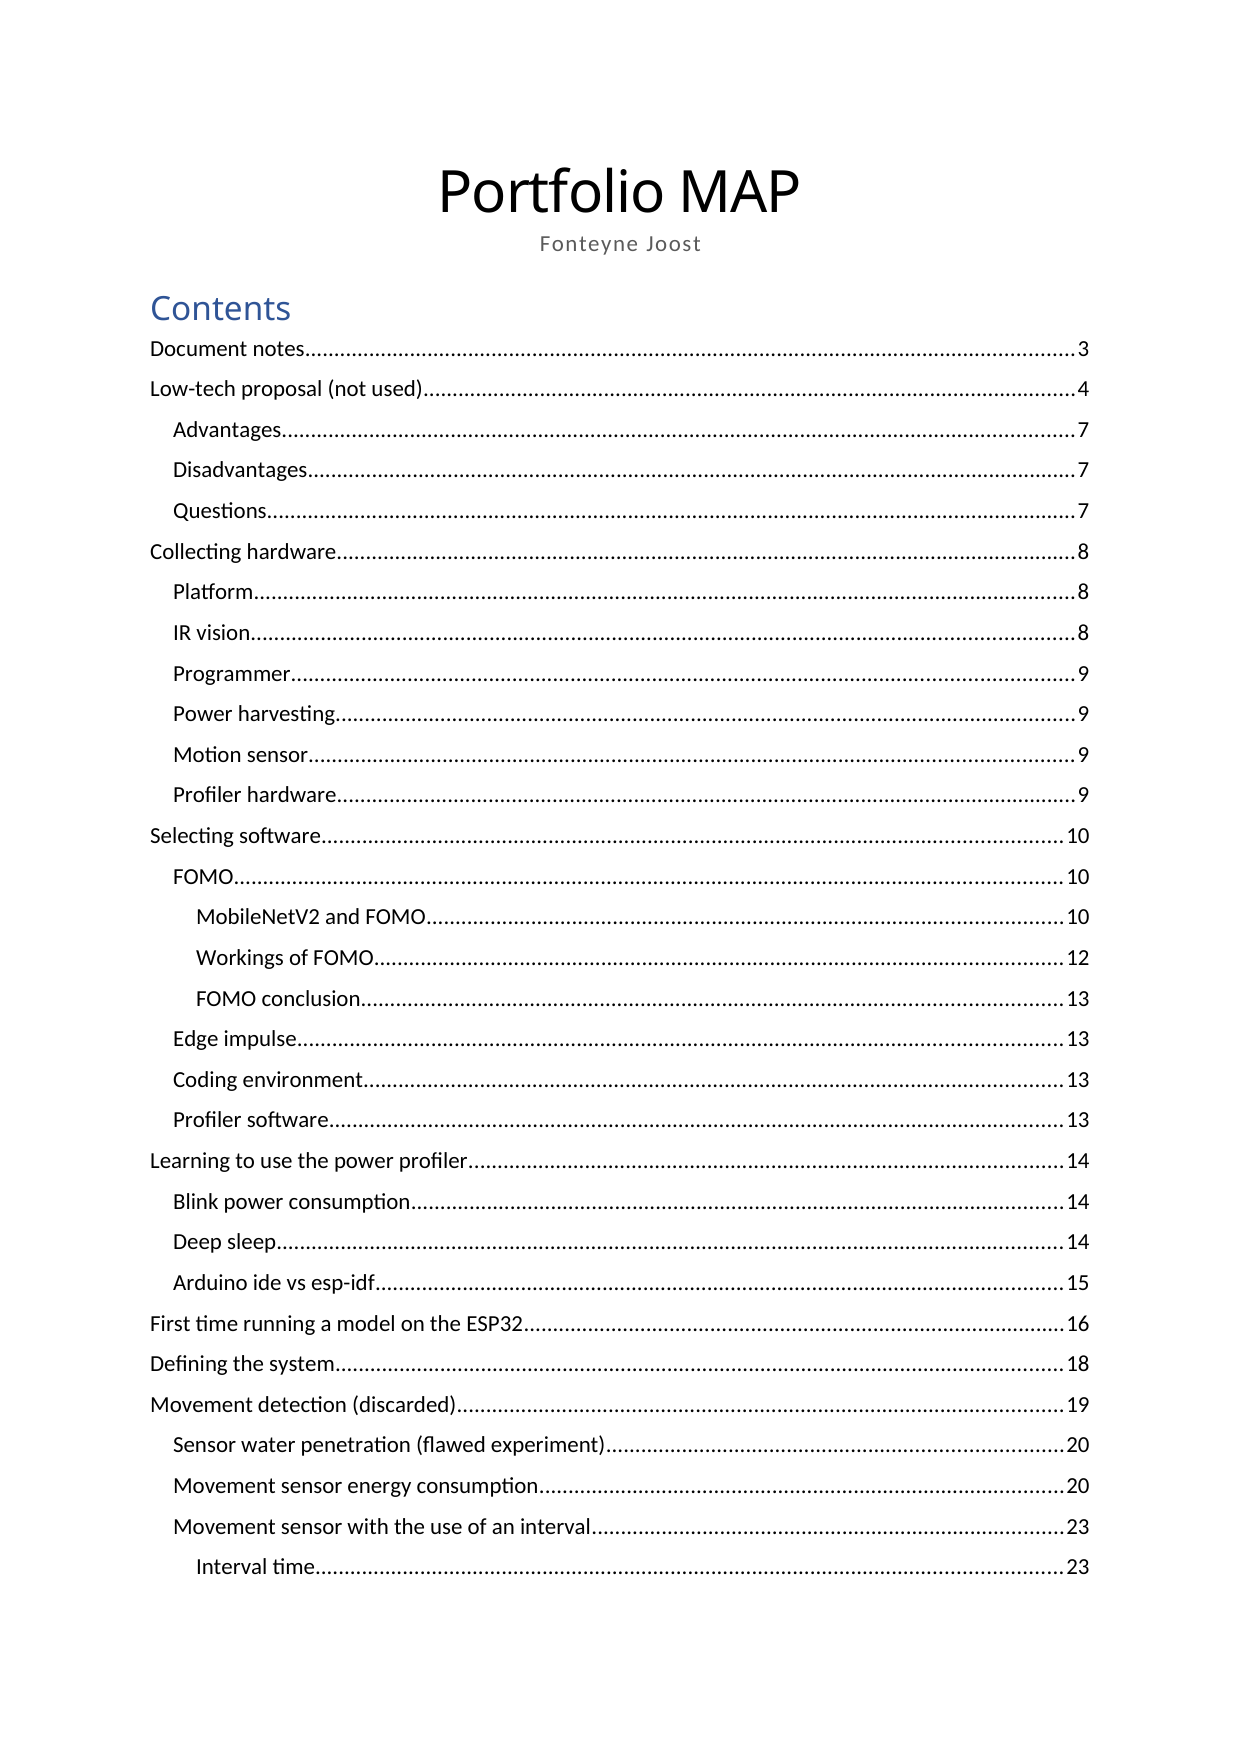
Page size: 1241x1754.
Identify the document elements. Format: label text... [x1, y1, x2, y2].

title Portfolio MAP [150, 150, 1090, 229]
subtitle Fonteyne Joost [150, 229, 1090, 257]
